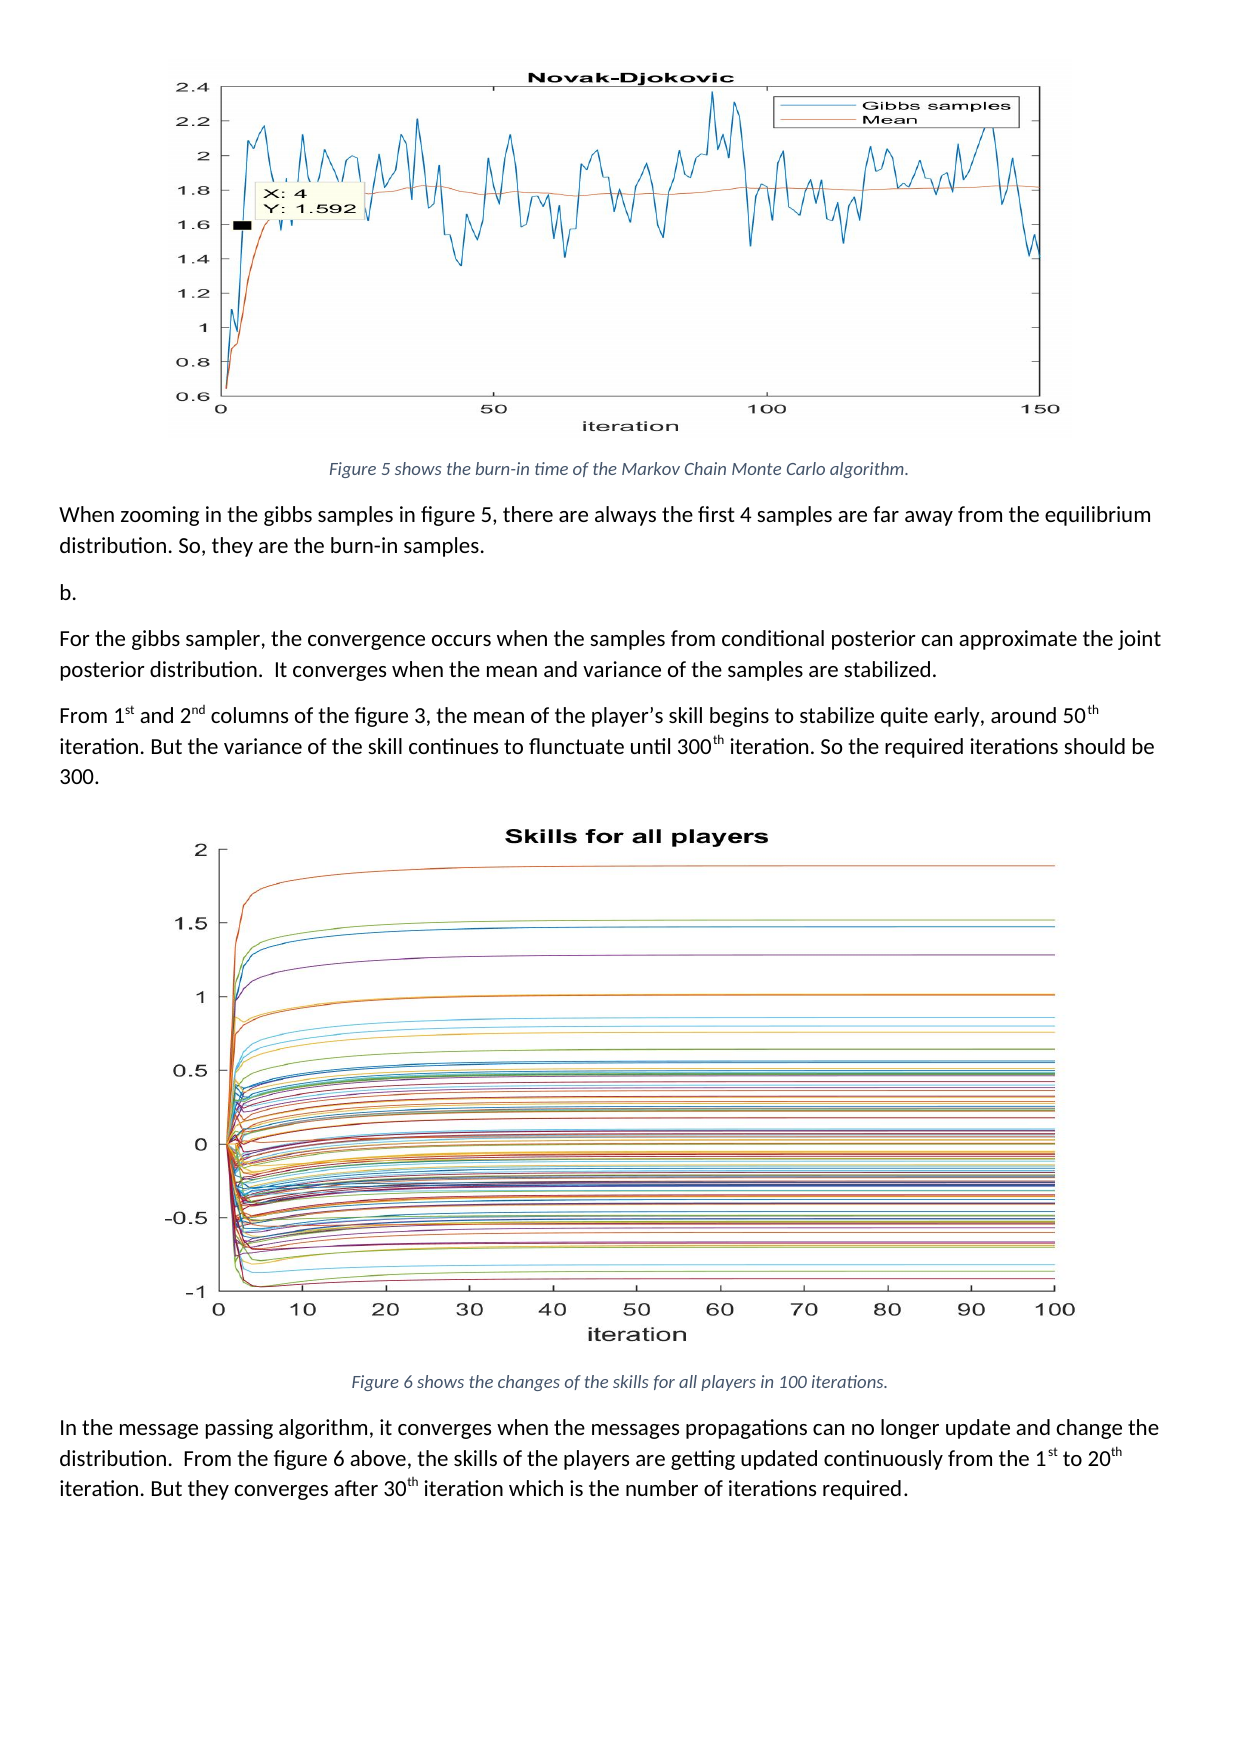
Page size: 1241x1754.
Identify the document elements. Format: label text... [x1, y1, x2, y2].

picture [167, 59, 1073, 438]
picture [159, 808, 1081, 1351]
text For the gibbs sampler, the convergence occurs when the samples from conditional posterior can approximate the joint posterior distribution. It converges when the mean and variance of the samples are stabilized. [59, 624, 1181, 683]
text When zooming in the gibbs samples in figure 5, there are always the first 4 samples are far away from the equilibrium distribution. So, they are the burn-in samples. [59, 501, 1181, 559]
text In the message passing algorithm, it converges when the messages propagations can no longer update and change the distribution. From the figure 6 above, the skills of the players are getting updated continuously from the 1st to 20th iteration. But they converges after 30th iteration which is the number of iterations required. [59, 1413, 1181, 1502]
text From 1st and 2nd columns of the figure 3, the mean of the player’s skill begins to stabilize quite early, around 50th iteration. But the variance of the skill continues to flunctuate until 300th iteration. So the required iterations should be 300. [59, 702, 1181, 790]
text Figure 5 shows the burn-in time of the Markov Chain Monte Carlo algorithm. [59, 457, 1181, 480]
text Figure 6 shows the changes of the skills for all players in 100 iterations. [59, 1370, 1181, 1393]
